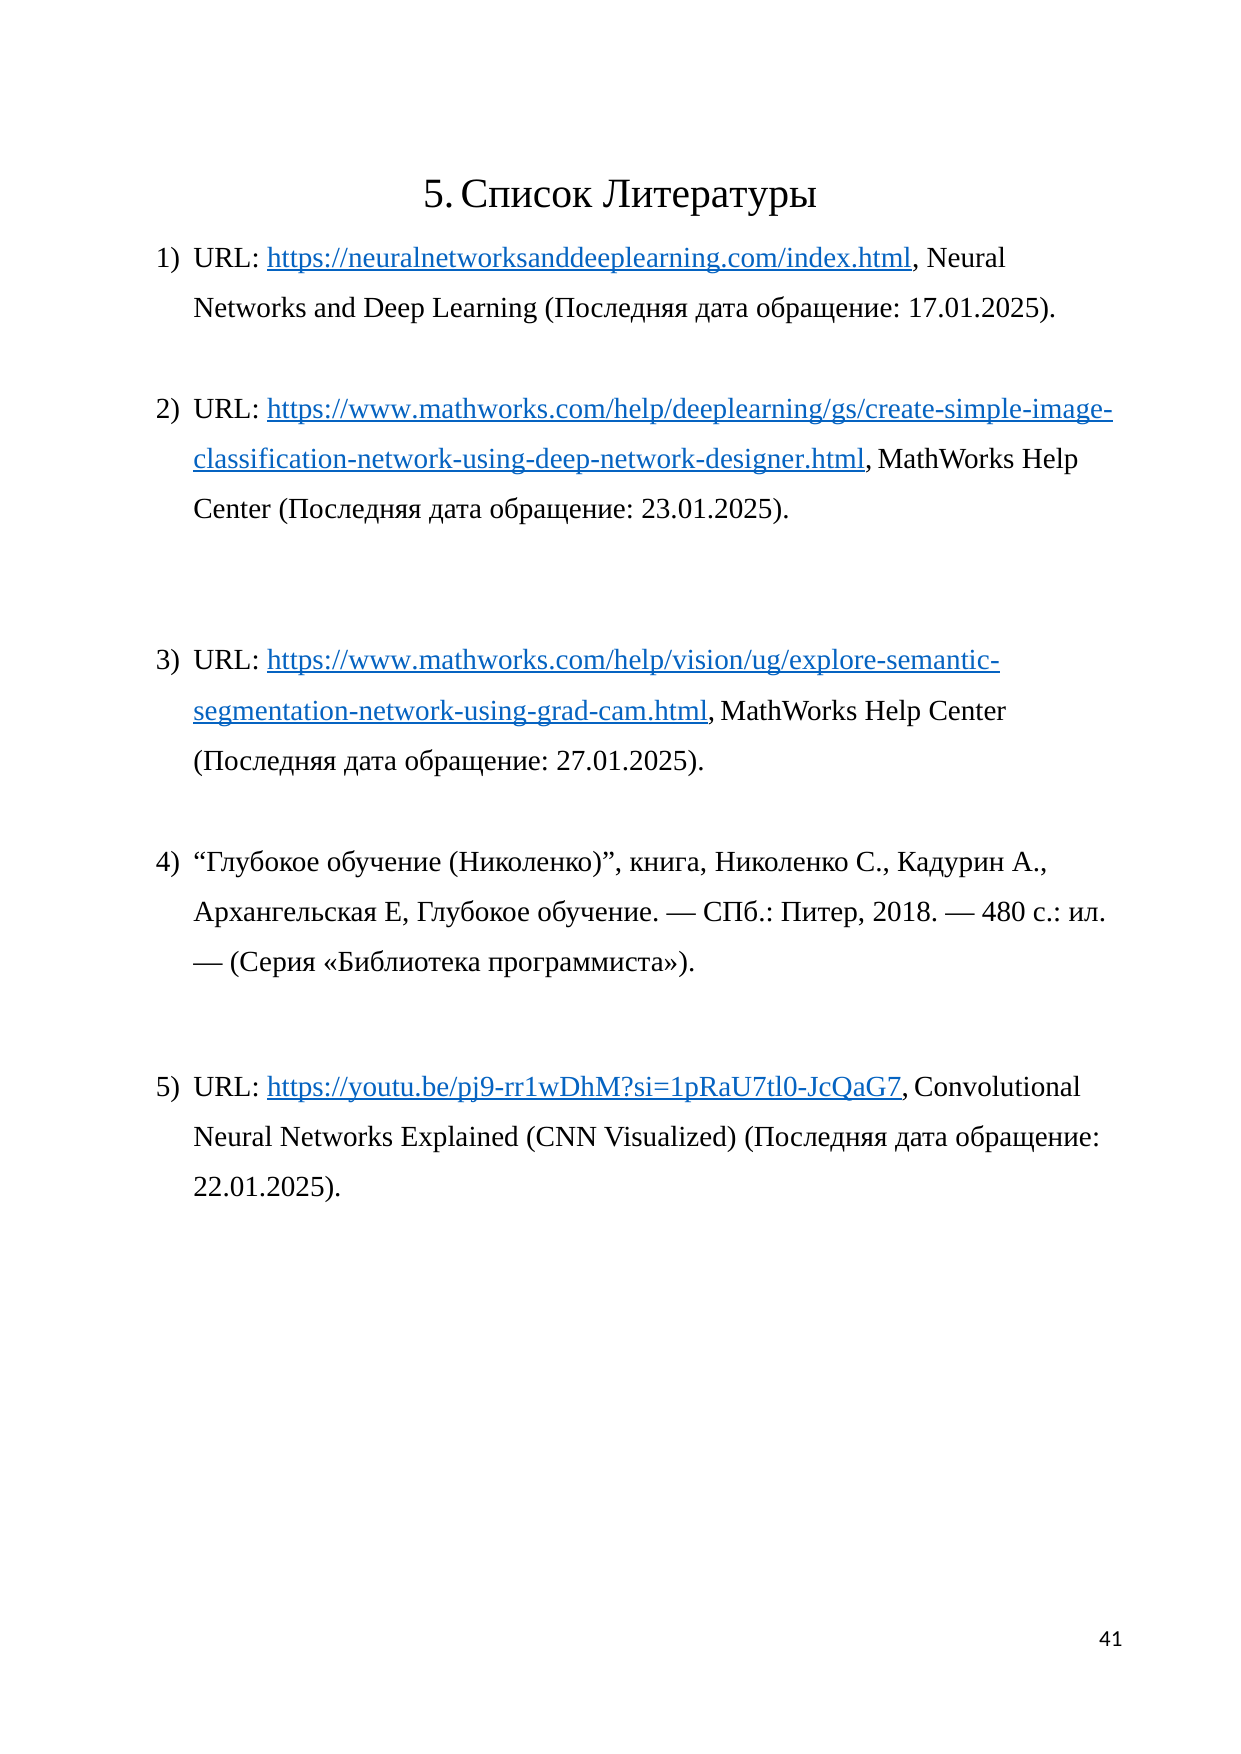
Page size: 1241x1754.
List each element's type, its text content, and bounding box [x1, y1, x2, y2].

list URL: https://www.mathworks.com/help/vision/ug/explore-semantic-segmentation-network-using-grad-cam.html, MathWorks Help Center (Последняя дата обращение: 27.01.2025). [156, 642, 1122, 777]
subtitle Список Литературы [118, 168, 1122, 216]
list URL: https://www.mathworks.com/help/deeplearning/gs/create-simple-image-classification-network-using-deep-network-designer.html, MathWorks Help Center (Последняя дата обращение: 23.01.2025). [156, 391, 1122, 525]
list URL: https://youtu.be/pj9-rr1wDhM?si=1pRaU7tl0-JcQaG7, Convolutional Neural Networks Explained (CNN Visualized) (Последняя дата обращение: 22.01.2025). [156, 1069, 1122, 1203]
list URL: https://neuralnetworksanddeeplearning.com/index.html, Neural Networks and Deep Learning (Последняя дата обращение: 17.01.2025). [156, 240, 1122, 324]
list “Глубокое обучение (Николенко)”, книга, Николенко С., Кадурин А., Архангельская Е, Глубокое обучение. — СПб.: Питер, 2018. — 480 с.: ил. — (Серия «Библиотека программиста»). [156, 844, 1122, 978]
